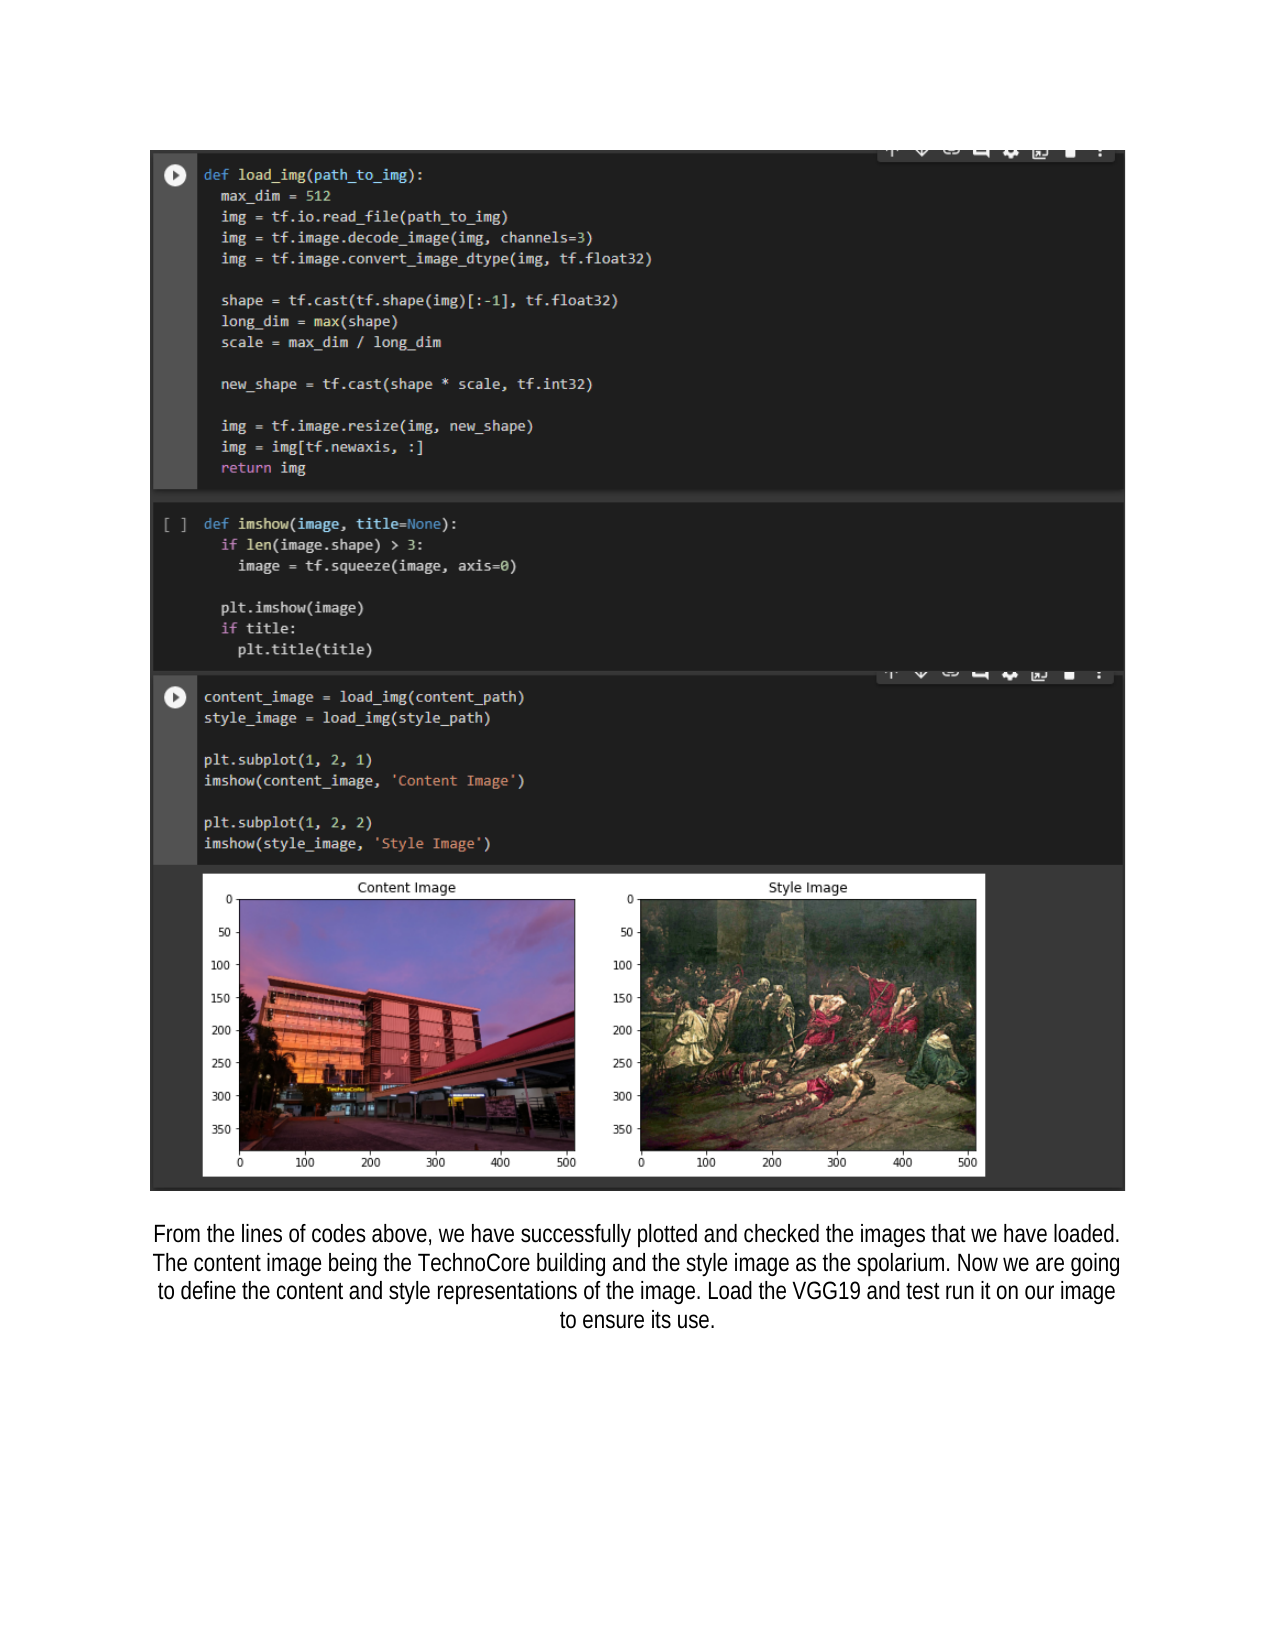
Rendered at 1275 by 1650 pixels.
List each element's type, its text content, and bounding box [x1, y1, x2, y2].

text From the lines of codes above, we have successfully plotted and checked the images that we have loaded. The content image being the TechnoCore building and the style image as the spolarium. Now we are going to define the content and style representations of the image. Load the VGG19 and test run it on our image to ensure its use. [150, 1219, 1125, 1333]
picture [150, 150, 1125, 1191]
